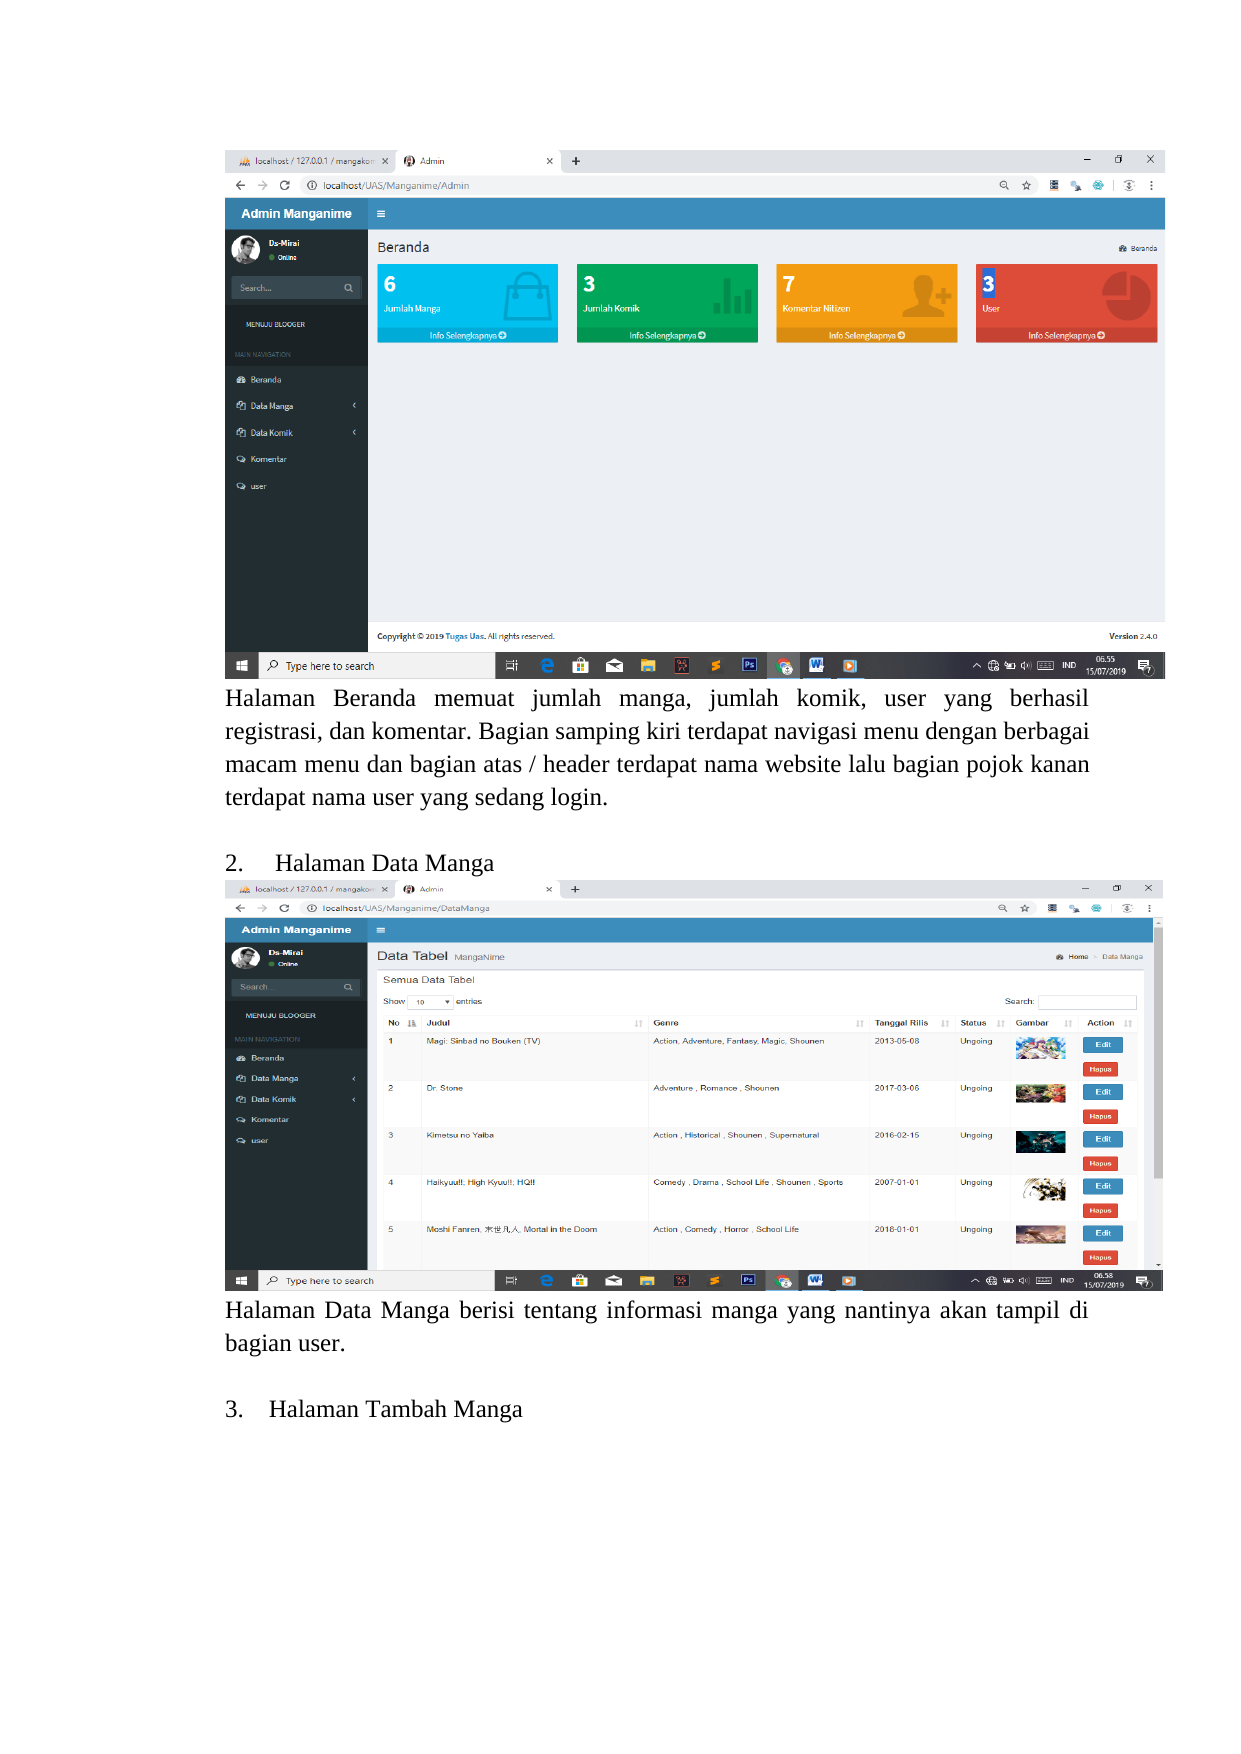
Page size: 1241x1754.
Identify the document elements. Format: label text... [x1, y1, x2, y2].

picture [225, 150, 1166, 679]
list Halaman Beranda memuat jumlah manga, jumlah komik, user yang berhasil registrasi, dan komentar. Bagian samping kiri terdapat navigasi menu dengan berbagai macam menu dan bagian atas / header terdapat nama website lalu bagian pojok kanan terdapat nama user yang sedang login. [225, 683, 1090, 811]
list Halaman Data Manga [225, 848, 1090, 877]
picture [225, 880, 1163, 1291]
list Halaman Data Manga berisi tentang informasi manga yang nantinya akan tampil di bagian user. [225, 1295, 1090, 1357]
list Halaman Tambah Manga [225, 1394, 1090, 1423]
